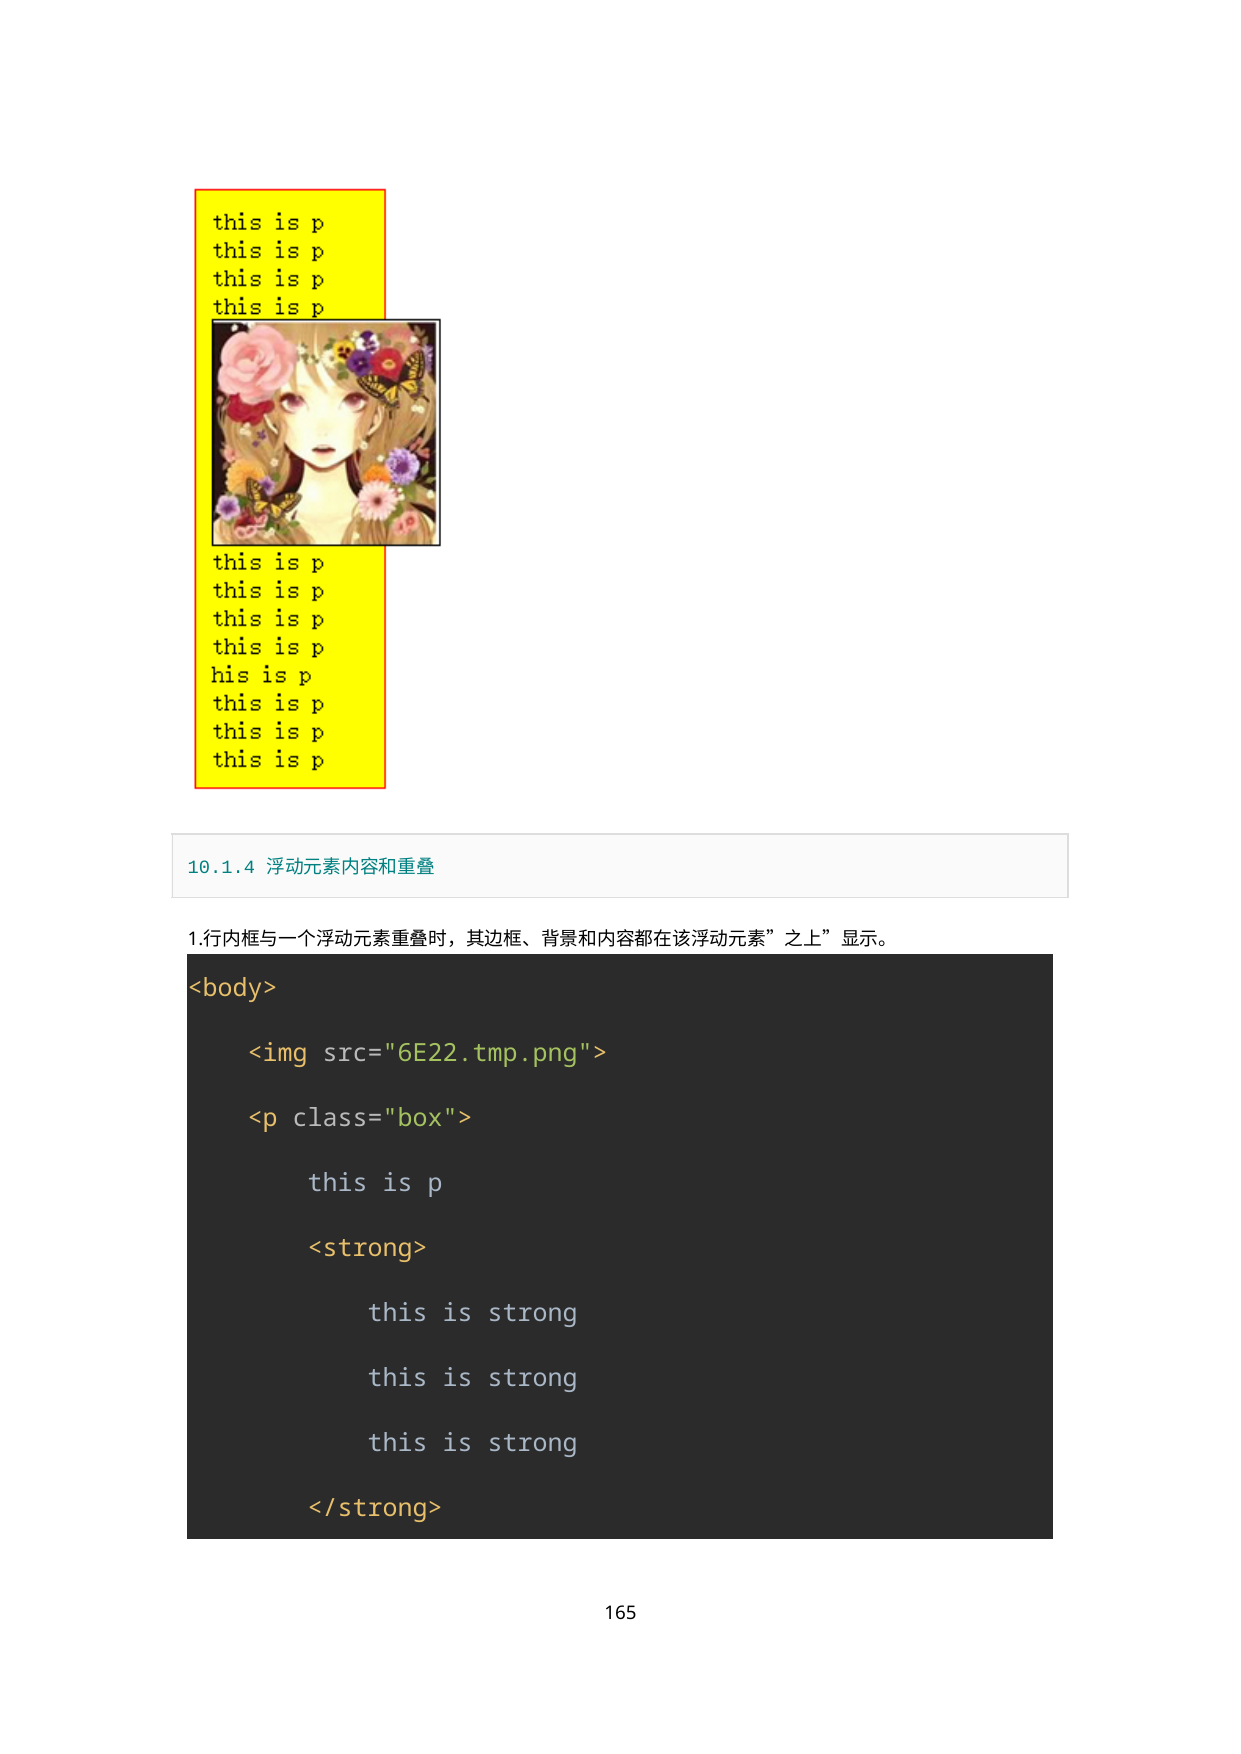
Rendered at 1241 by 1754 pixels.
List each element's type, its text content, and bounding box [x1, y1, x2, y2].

text 1.行内框与一个浮动元素重叠时，其边框、背景和内容都在该浮动元素”之上”显示。 [187, 921, 1053, 954]
picture [187, 172, 452, 797]
subtitle 10.1.4 浮动元素内容和重叠 [173, 835, 1067, 897]
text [187, 954, 1053, 1539]
